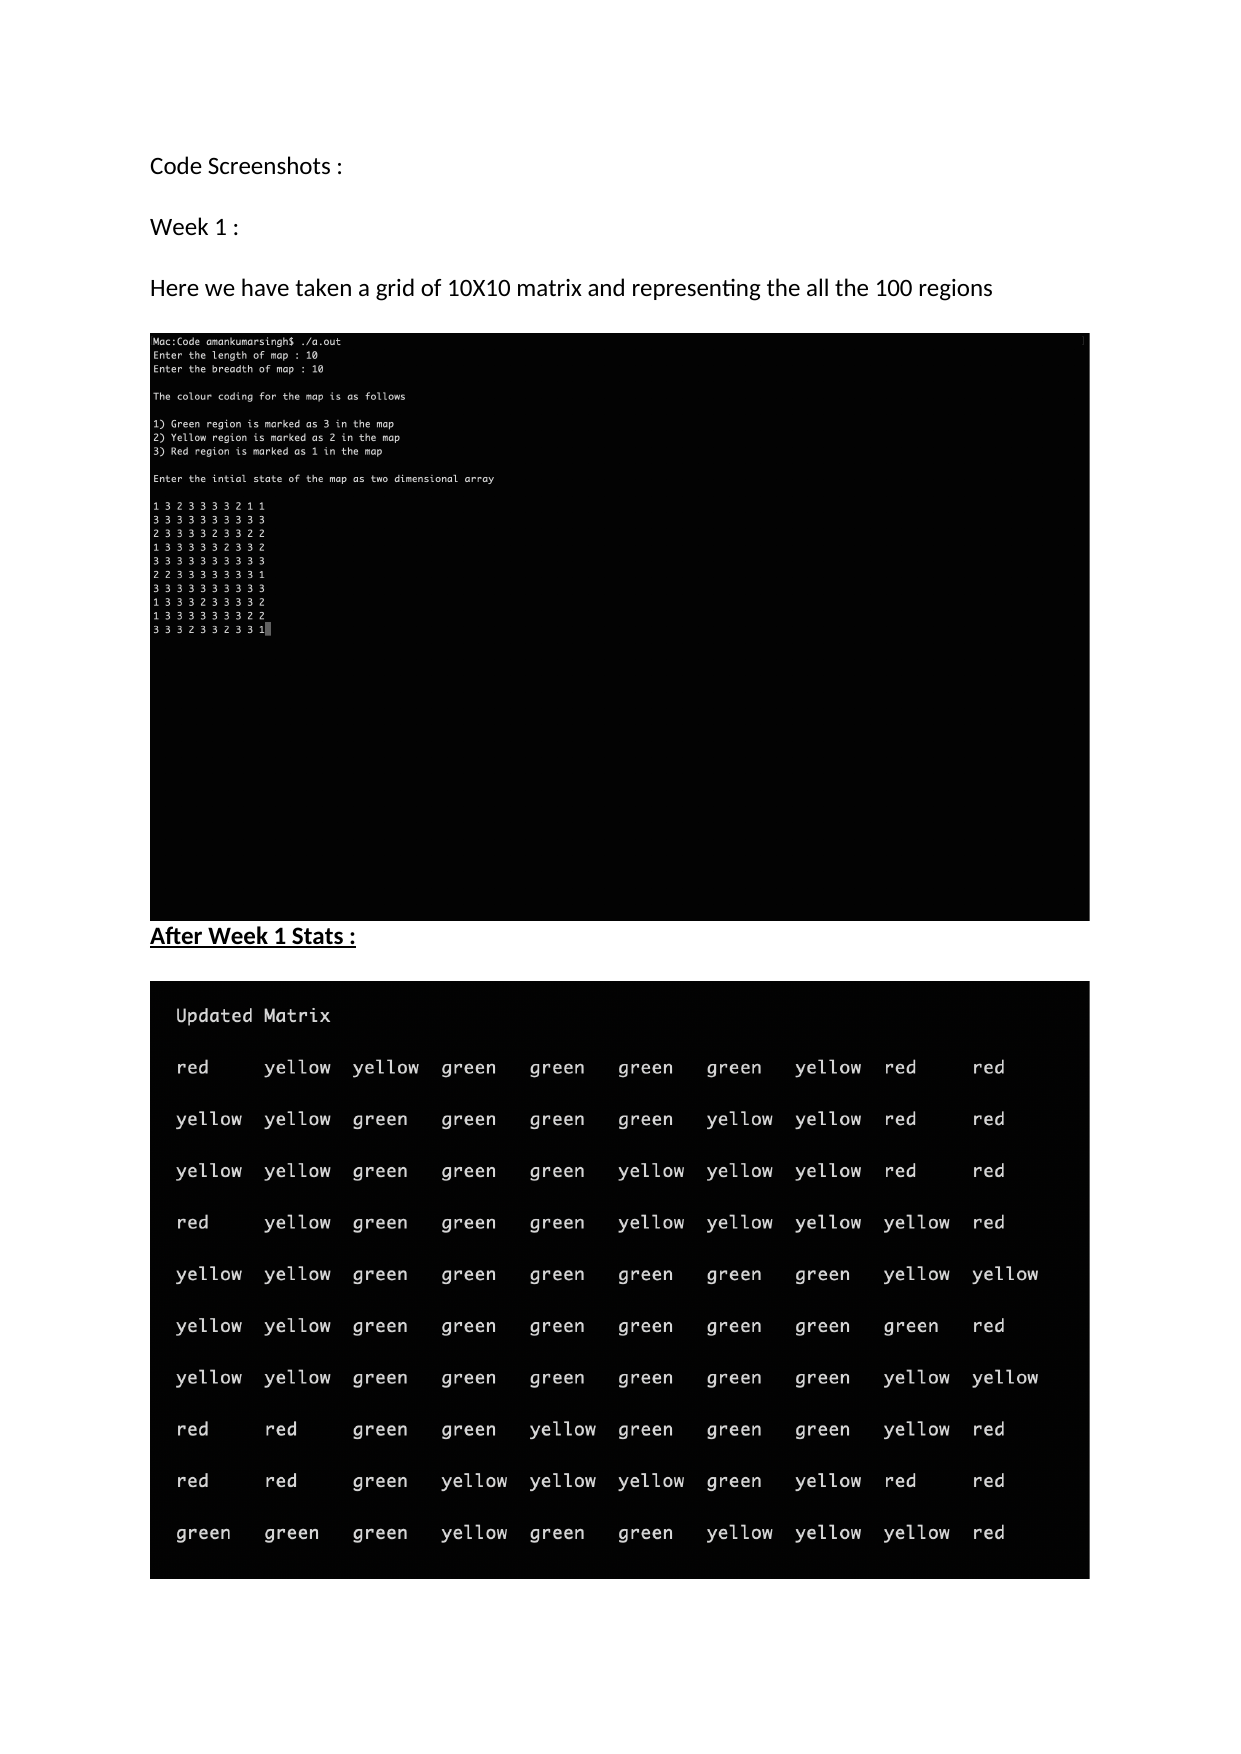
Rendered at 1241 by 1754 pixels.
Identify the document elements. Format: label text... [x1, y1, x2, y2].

text Code Screenshots : [150, 150, 1090, 181]
text Week 1 : [150, 211, 1090, 242]
picture [150, 981, 1090, 1579]
text Here we have taken a grid of 10X10 matrix and representing the all the 100 regions [150, 272, 1090, 303]
picture [150, 333, 1090, 921]
text After Week 1 Stats : [150, 921, 1090, 951]
